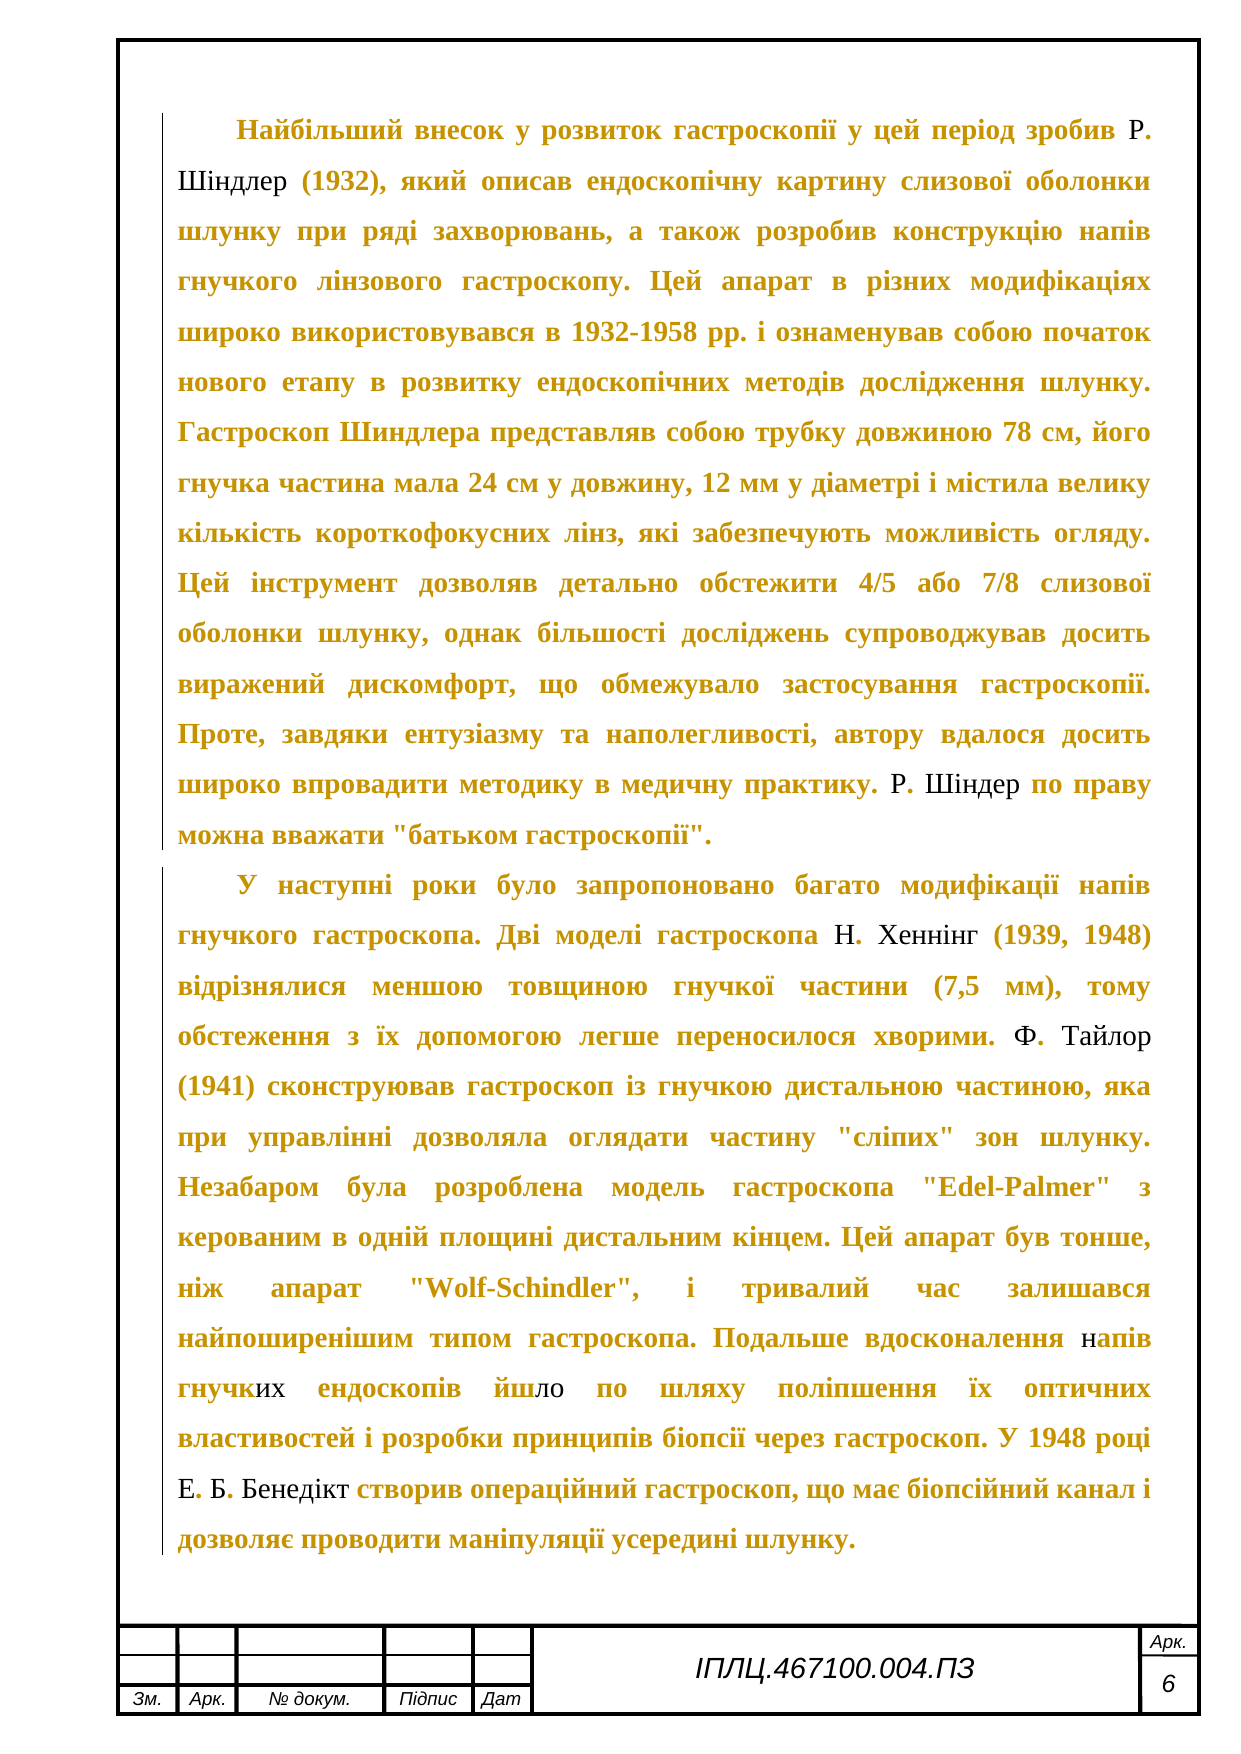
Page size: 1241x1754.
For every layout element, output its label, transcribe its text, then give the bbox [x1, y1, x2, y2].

text Найбільший внесок у розвиток гастроскопії у цей період зробив Р. Шіндлер (1932), який описав ендоскопічну картину слизової оболонки шлунку при ряді захворювань, а також розробив конструкцію напів гнучкого лінзового гастроскопу. Цей апарат в різних модифікаціях широко використовувався в 1932-1958 рр. і ознаменував собою початок нового етапу в розвитку ендоскопічних методів дослідження шлунку. Гастроскоп Шиндлера представляв собою трубку довжиною 78 см, його гнучка частина мала 24 см у довжину, 12 мм у діаметрі і містила велику кількість короткофокусних лінз, які забезпечують можливість огляду. Цей інструмент дозволяв детально обстежити 4/5 або 7/8 слизової оболонки шлунку, однак більшості досліджень супроводжував досить виражений дискомфорт, що обмежувало застосування гастроскопії. Проте, завдяки ентузіазму та наполегливості, автору вдалося досить широко впровадити методику в медичну практику. Р. Шіндер по праву можна вважати "батьком гастроскопії". [177, 112, 1152, 850]
text У наступні роки було запропоновано багато модифікації напів гнучкого гастроскопа. Дві моделі гастроскопа Н. Хеннінг (1939, 1948) відрізнялися меншою товщиною гнучкої частини (7,5 мм), тому обстеження з їх допомогою легше переносилося хворими. Ф. Тайлор (1941) сконструював гастроскоп із гнучкою дистальною частиною, яка при управлінні дозволяла оглядати частину "сліпих" зон шлунку. Незабаром була розроблена модель гастроскопа "Edel-Palmer" з керованим в одній площині дистальним кінцем. Цей апарат був тонше, ніж апарат "Wolf-Schindler", і тривалий час залишався найпоширенішим типом гастроскопа. Подальше вдосконалення напів гнучких ендоскопів йшло по шляху поліпшення їх оптичних властивостей і розробки принципів біопсії через гастроскоп. У 1948 році Е. Б. Бенедікт створив операційний гастроскоп, що має біопсійний канал і дозволяє проводити маніпуляції усередині шлунку. [177, 867, 1152, 1555]
